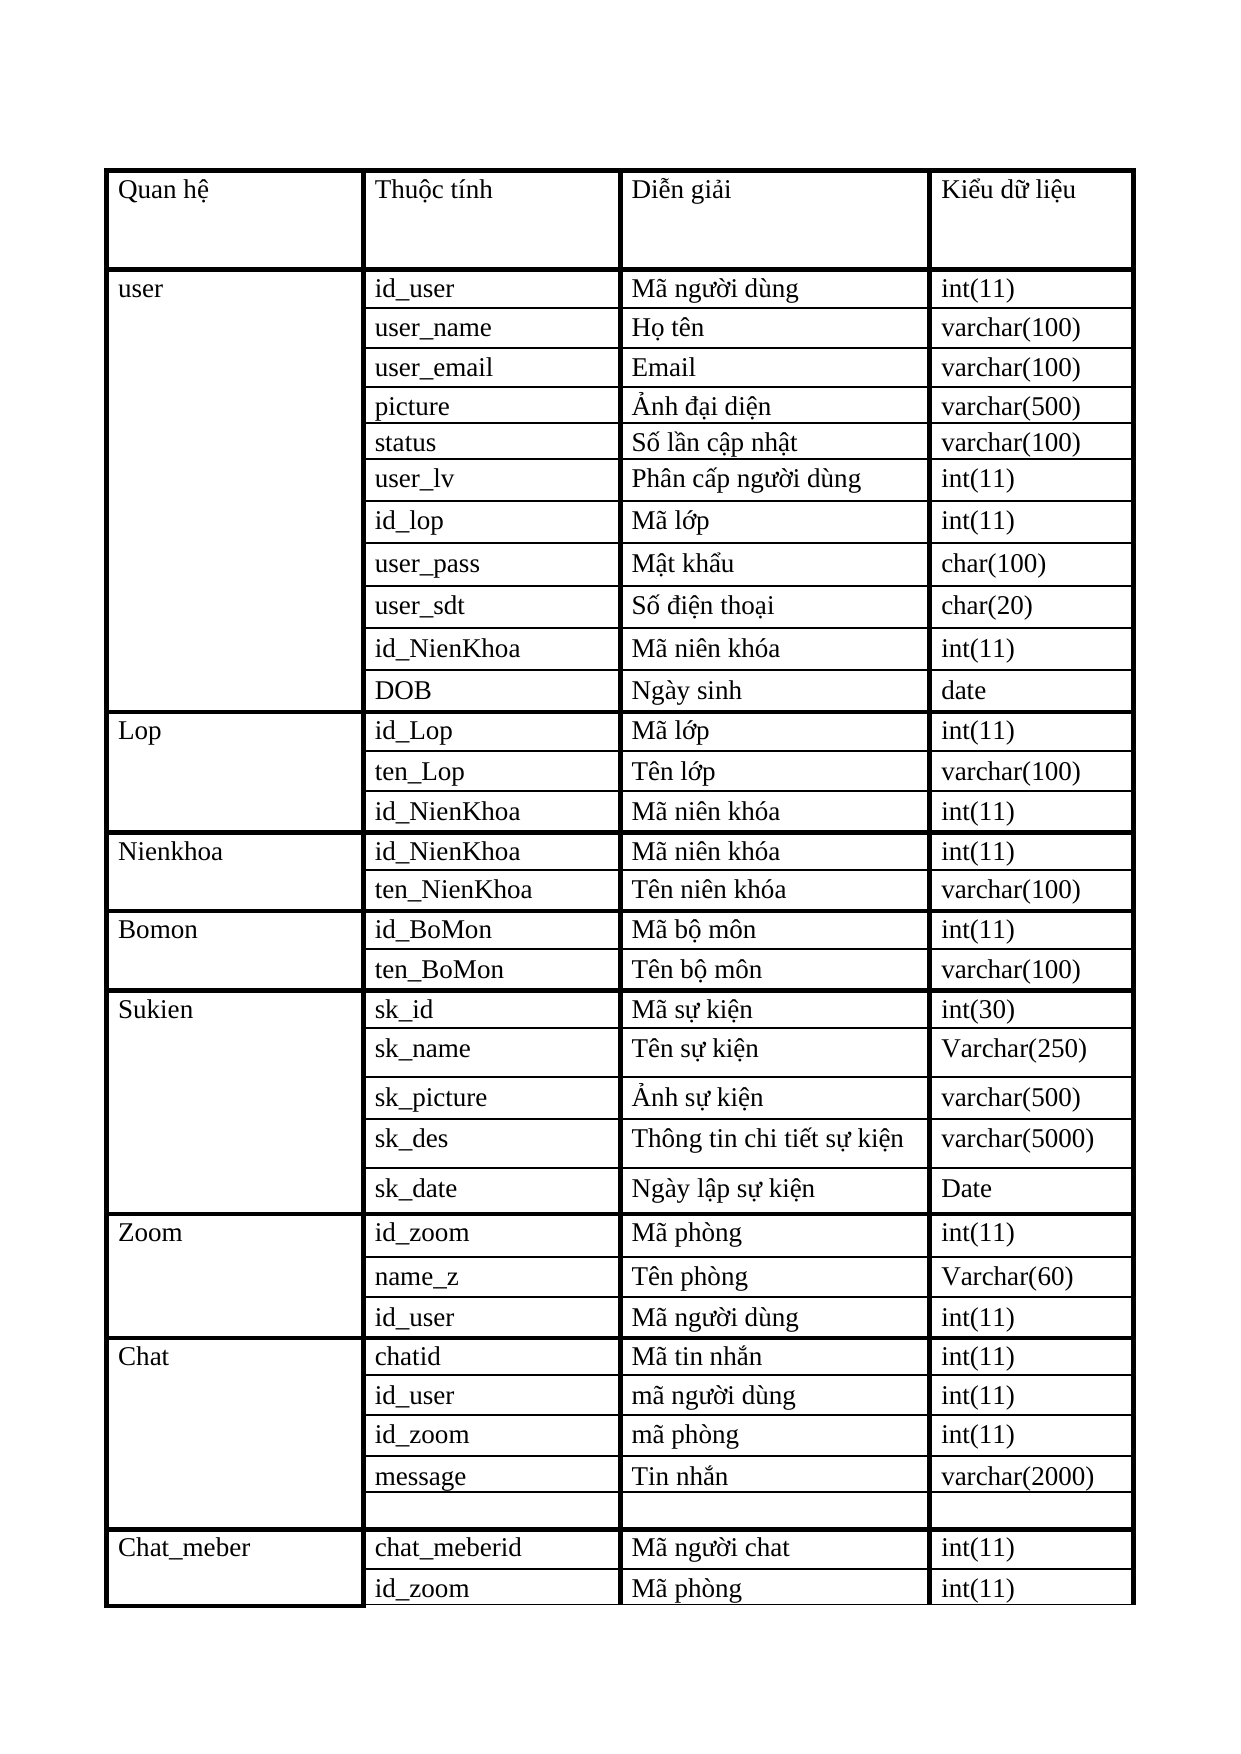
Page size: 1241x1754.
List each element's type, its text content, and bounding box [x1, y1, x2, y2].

table_cell int(11) [932, 835, 1131, 868]
table_cell user_email [366, 349, 618, 386]
table_cell sk_date [366, 1169, 618, 1211]
table_cell Mã bộ môn [623, 913, 927, 948]
table_cell id_NienKhoa [366, 835, 618, 868]
table_cell [366, 1493, 618, 1527]
table_cell int(11) [932, 714, 1131, 750]
table_cell user [109, 272, 361, 709]
table_cell varchar(100) [932, 349, 1131, 386]
table_cell Mã niên khóa [623, 792, 927, 830]
table_cell char(100) [932, 544, 1131, 584]
table_cell date [932, 671, 1131, 709]
table_cell varchar(5000) [932, 1120, 1131, 1167]
table_cell mã phòng [623, 1416, 927, 1455]
table_cell Email [623, 349, 927, 386]
table_cell Date [932, 1169, 1131, 1211]
table_cell Tên niên khóa [623, 871, 927, 909]
table_cell int(11) [932, 1340, 1131, 1374]
table_cell int(11) [932, 913, 1131, 948]
table_cell int(11) [932, 1416, 1131, 1455]
table_cell mã người dùng [623, 1376, 927, 1414]
table_cell Tên lớp [623, 752, 927, 790]
table_cell id_Lop [366, 714, 618, 750]
table_cell Sukien [109, 993, 361, 1211]
table_cell id_zoom [366, 1416, 618, 1455]
table_cell id_user [366, 1376, 618, 1414]
table_header Quan hệ [109, 173, 361, 267]
table_cell Tên phòng [623, 1258, 927, 1296]
table_cell sk_des [366, 1120, 618, 1167]
table_cell [932, 1493, 1131, 1527]
table_cell message [366, 1457, 618, 1491]
table_cell user_lv [366, 460, 618, 500]
table_cell int(11) [932, 1570, 1131, 1603]
table_cell Thông tin chi tiết sự kiện [623, 1120, 927, 1167]
table_cell DOB [366, 671, 618, 709]
table_cell varchar(500) [932, 1078, 1131, 1118]
table_cell Mã phòng [623, 1216, 927, 1256]
table_cell id_user [366, 1298, 618, 1336]
table_cell status [366, 424, 618, 457]
table_cell Zoom [109, 1216, 361, 1336]
table_header Kiểu dữ liệu [932, 173, 1131, 267]
table_cell ten_NienKhoa [366, 871, 618, 909]
table_cell id_BoMon [366, 913, 618, 948]
table_cell Tên sự kiện [623, 1029, 927, 1076]
table_cell Ngày lập sự kiện [623, 1169, 927, 1211]
table_cell varchar(100) [932, 752, 1131, 790]
table_cell Varchar(60) [932, 1258, 1131, 1296]
table_cell picture [366, 388, 618, 422]
table_cell Mã sự kiện [623, 993, 927, 1027]
table_cell id_zoom [366, 1570, 618, 1603]
table_cell id_NienKhoa [366, 629, 618, 669]
table_cell Ngày sinh [623, 671, 927, 709]
table_cell int(11) [932, 1298, 1131, 1336]
table_cell Lop [109, 714, 361, 830]
table_cell int(11) [932, 502, 1131, 542]
table_cell [623, 1493, 927, 1527]
table_cell ten_BoMon [366, 950, 618, 988]
table_header Diễn giải [623, 173, 927, 267]
table_cell Ảnh sự kiện [623, 1078, 927, 1118]
table_cell Nienkhoa [109, 835, 361, 909]
table_cell int(11) [932, 1216, 1131, 1256]
table_cell id_NienKhoa [366, 792, 618, 830]
table_cell Mã lớp [623, 714, 927, 750]
table_cell Chat_meber [109, 1532, 361, 1603]
table_cell Số điện thoại [623, 587, 927, 627]
table_cell name_z [366, 1258, 618, 1296]
table_cell Mã phòng [623, 1570, 927, 1603]
table_cell chat_meberid [366, 1532, 618, 1568]
table_cell Mã người dùng [623, 1298, 927, 1336]
table_cell varchar(500) [932, 388, 1131, 422]
table_cell Mã người dùng [623, 272, 927, 307]
table_cell id_zoom [366, 1216, 618, 1256]
table_cell user_name [366, 309, 618, 347]
table_cell varchar(100) [932, 309, 1131, 347]
table_cell Mã niên khóa [623, 629, 927, 669]
table_cell varchar(100) [932, 424, 1131, 457]
table_cell int(11) [932, 792, 1131, 830]
table_cell int(11) [932, 272, 1131, 307]
table_cell Chat [109, 1340, 361, 1527]
table_cell Mã người chat [623, 1532, 927, 1568]
table_cell sk_picture [366, 1078, 618, 1118]
table_cell sk_id [366, 993, 618, 1027]
table_cell int(11) [932, 460, 1131, 500]
table_cell Varchar(250) [932, 1029, 1131, 1076]
table_header Thuộc tính [366, 173, 618, 267]
table_cell sk_name [366, 1029, 618, 1076]
table_cell int(11) [932, 1532, 1131, 1568]
table_cell varchar(100) [932, 871, 1131, 909]
table_cell chatid [366, 1340, 618, 1374]
table_cell Ảnh đại diện [623, 388, 927, 422]
table_cell Số lần cập nhật [623, 424, 927, 457]
table_cell Mã lớp [623, 502, 927, 542]
table_cell id_user [366, 272, 618, 307]
table_cell int(30) [932, 993, 1131, 1027]
table_cell Tên bộ môn [623, 950, 927, 988]
table_cell Mật khẩu [623, 544, 927, 584]
table_cell Mã tin nhắn [623, 1340, 927, 1374]
table_cell user_sdt [366, 587, 618, 627]
table_cell Phân cấp người dùng [623, 460, 927, 500]
table_cell user_pass [366, 544, 618, 584]
table_cell varchar(100) [932, 950, 1131, 988]
table_cell id_lop [366, 502, 618, 542]
table_cell Họ tên [623, 309, 927, 347]
table_cell varchar(2000) [932, 1457, 1131, 1491]
table_cell char(20) [932, 587, 1131, 627]
table_cell Bomon [109, 913, 361, 988]
table_cell int(11) [932, 1376, 1131, 1414]
table_cell int(11) [932, 629, 1131, 669]
table_cell Tin nhắn [623, 1457, 927, 1491]
table_cell ten_Lop [366, 752, 618, 790]
table_cell Mã niên khóa [623, 835, 927, 868]
